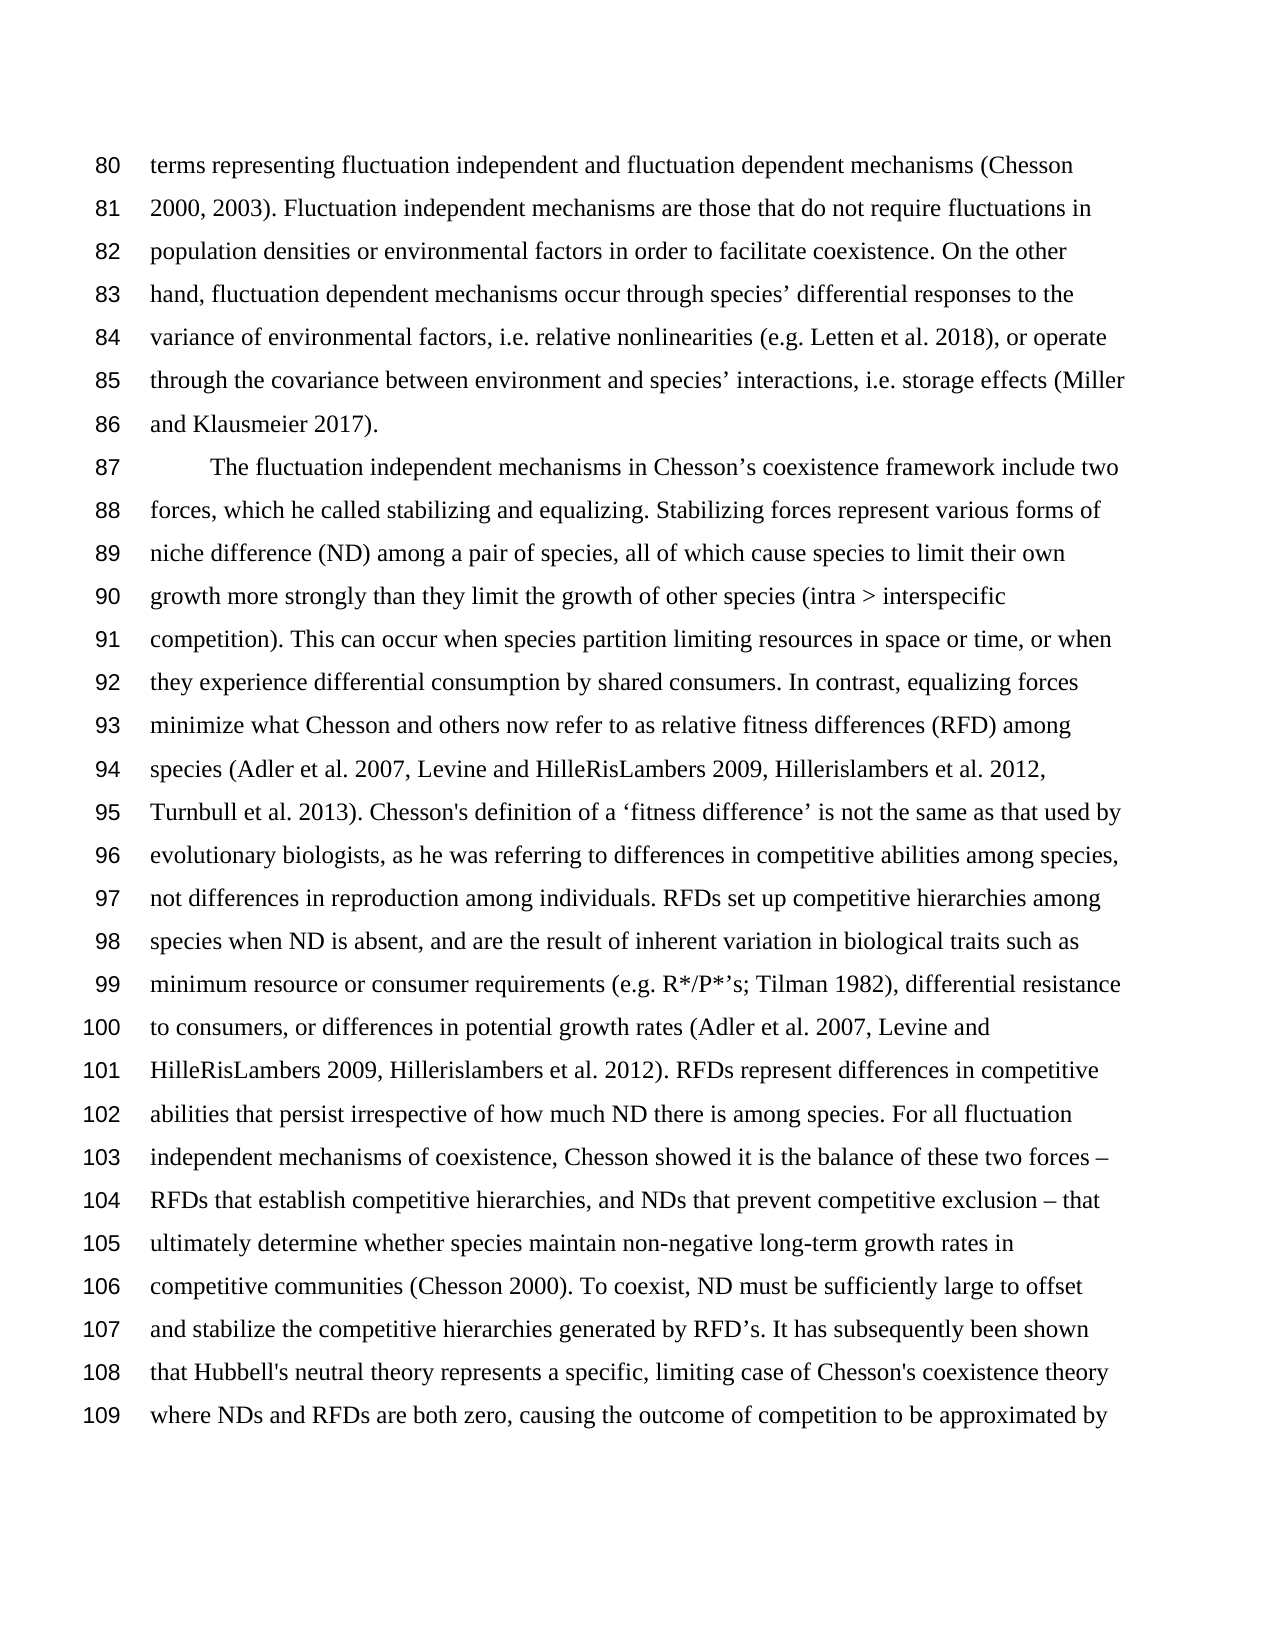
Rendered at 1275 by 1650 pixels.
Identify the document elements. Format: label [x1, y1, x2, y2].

text [150, 452, 1125, 1429]
text [150, 150, 1125, 437]
